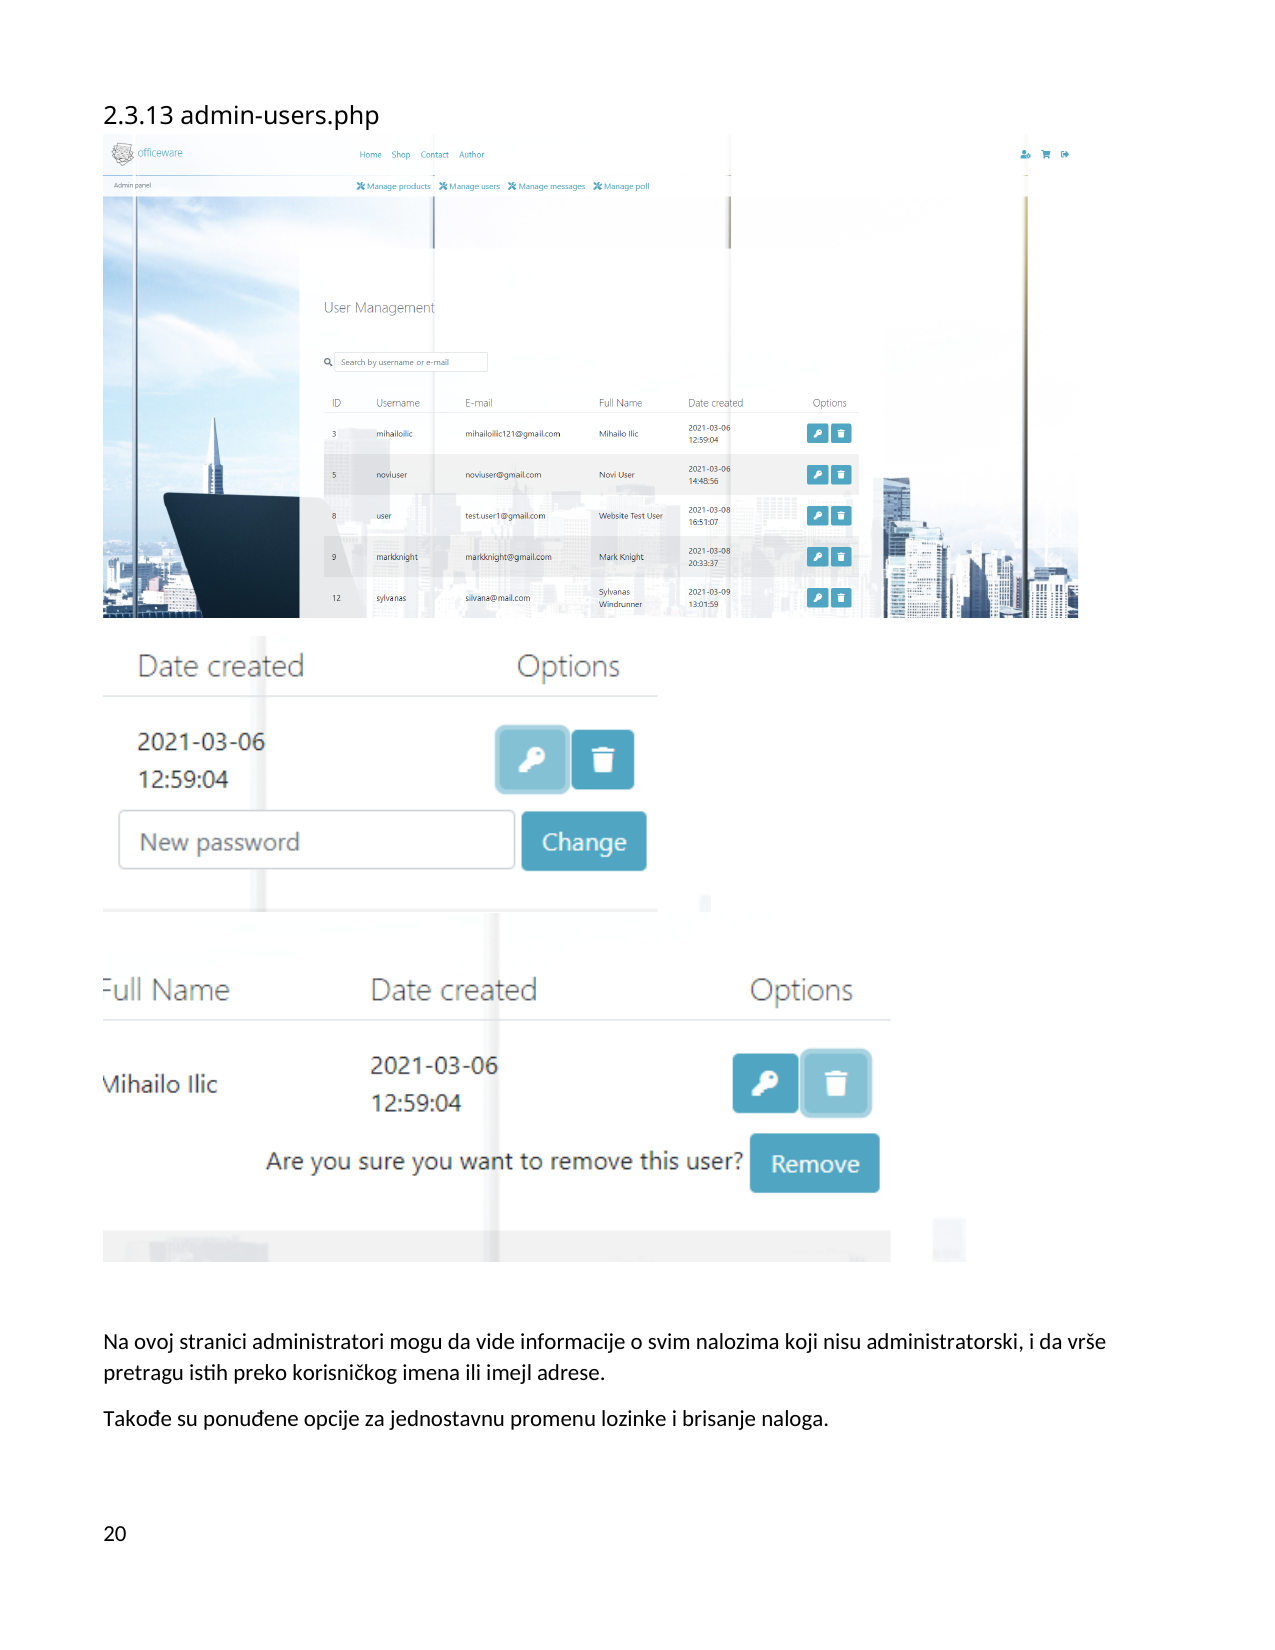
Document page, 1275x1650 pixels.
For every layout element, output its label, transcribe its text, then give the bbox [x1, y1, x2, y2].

subtitle 2.3.13 admin-users.php [103, 98, 1172, 132]
picture [103, 134, 1079, 618]
picture [103, 913, 966, 1262]
text Na ovoj stranici administratori mogu da vide informacije o svim nalozima koji nisu administratorski, i da vrše pretragu istih preko korisničkog imena ili imejl adrese. [103, 1327, 1172, 1386]
text Takođe su ponuđene opcije za jednostavnu promenu lozinke i brisanje naloga. [103, 1404, 1172, 1433]
picture [103, 636, 711, 912]
